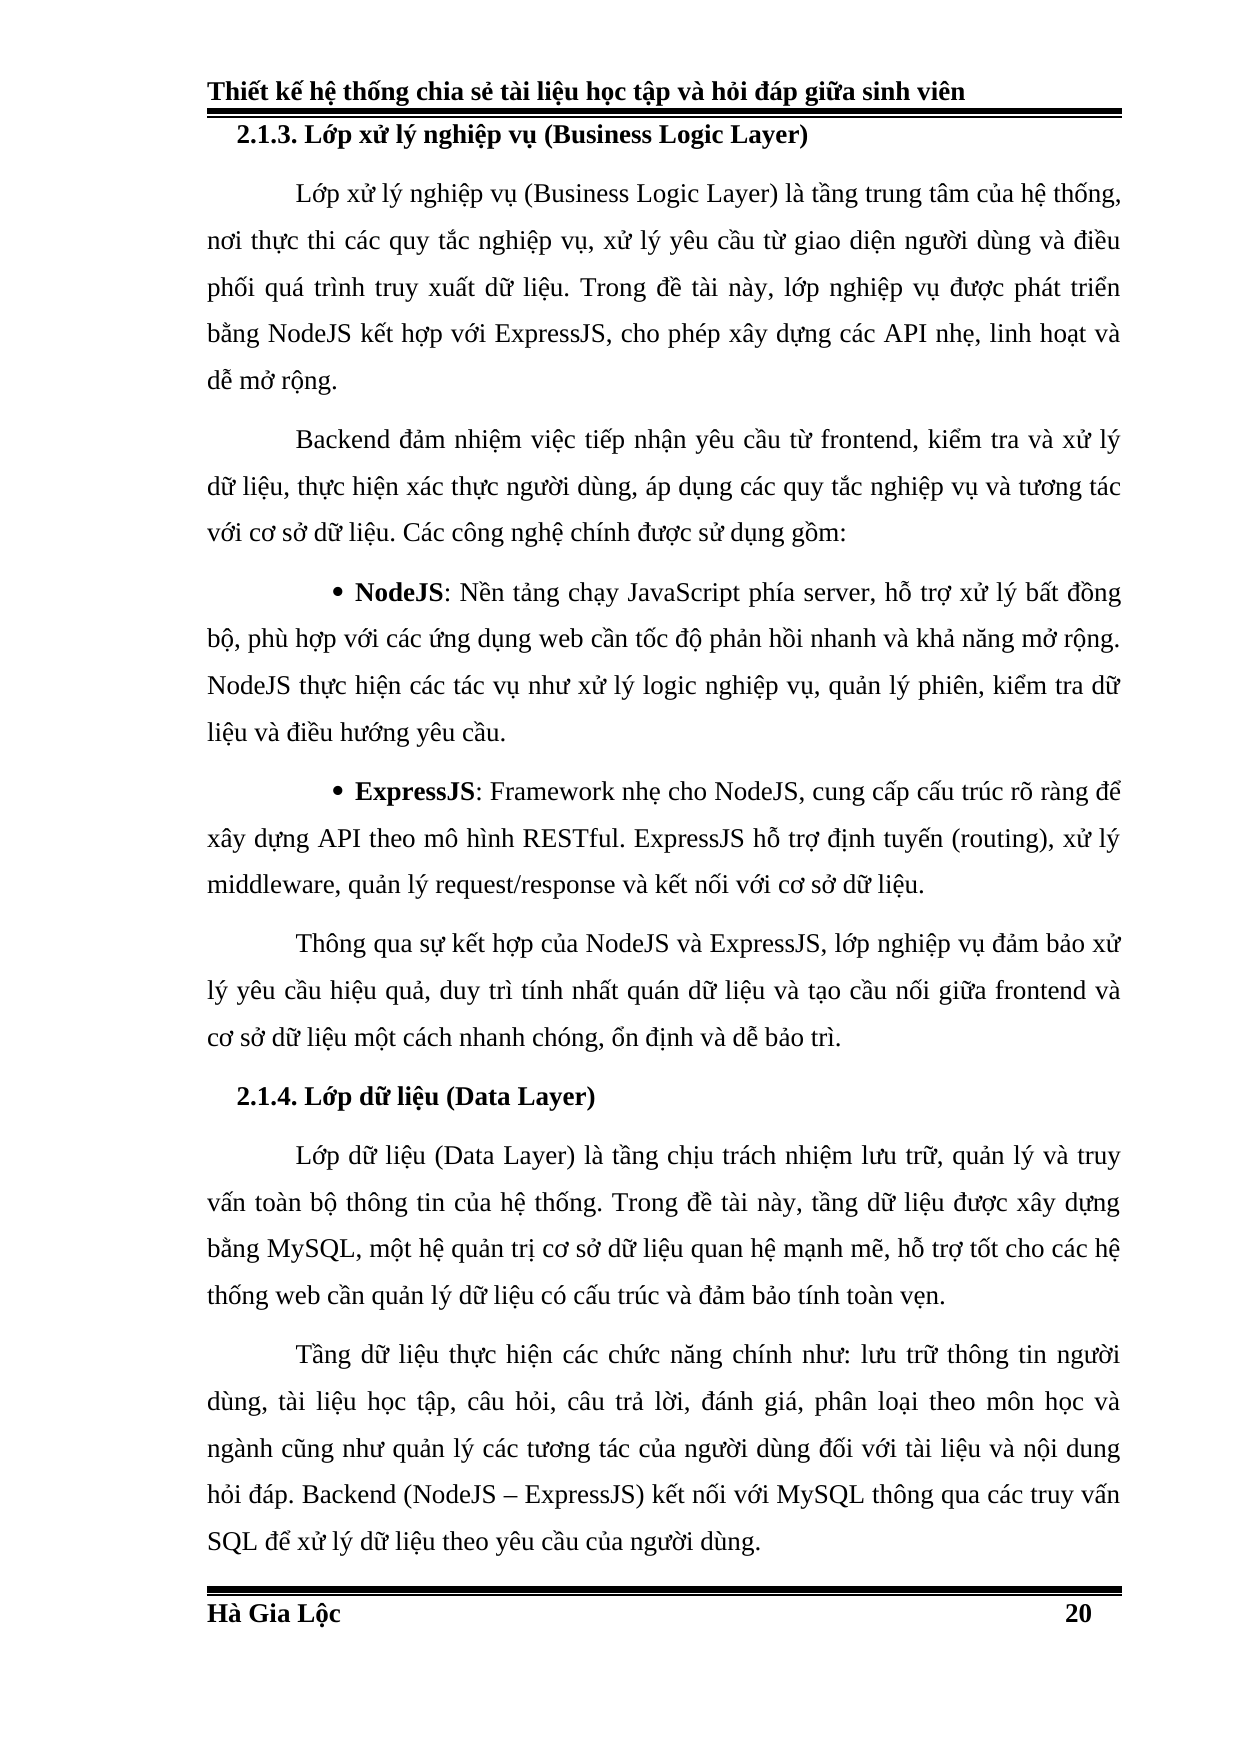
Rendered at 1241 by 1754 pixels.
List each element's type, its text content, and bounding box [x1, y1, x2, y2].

text Thông qua sự kết hợp của NodeJS và ExpressJS, lớp nghiệp vụ đảm bảo xử lý yêu cầu hiệu quả, duy trì tính nhất quán dữ liệu và tạo cầu nối giữa frontend và cơ sở dữ liệu một cách nhanh chóng, ổn định và dễ bảo trì. [207, 927, 1122, 1052]
subtitle Lớp xử lý nghiệp vụ (Business Logic Layer) [222, 118, 1122, 149]
list ExpressJS: Framework nhẹ cho NodeJS, cung cấp cấu trúc rõ ràng để xây dựng API theo mô hình RESTful. ExpressJS hỗ trợ định tuyến (routing), xử lý middleware, quản lý request/response và kết nối với cơ sở dữ liệu. [207, 775, 1122, 899]
text Lớp xử lý nghiệp vụ (Business Logic Layer) là tầng trung tâm của hệ thống, nơi thực thi các quy tắc nghiệp vụ, xử lý yêu cầu từ giao diện người dùng và điều phối quá trình truy xuất dữ liệu. Trong đề tài này, lớp nghiệp vụ được phát triển bằng NodeJS kết hợp với ExpressJS, cho phép xây dựng các API nhẹ, linh hoạt và dễ mở rộng. [207, 177, 1122, 395]
subtitle Lớp dữ liệu (Data Layer) [222, 1080, 1122, 1111]
text Tầng dữ liệu thực hiện các chức năng chính như: lưu trữ thông tin người dùng, tài liệu học tập, câu hỏi, câu trả lời, đánh giá, phân loại theo môn học và ngành cũng như quản lý các tương tác của người dùng đối với tài liệu và nội dung hỏi đáp. Backend (NodeJS – ExpressJS) kết nối với MySQL thông qua các truy vấn SQL để xử lý dữ liệu theo yêu cầu của người dùng. [207, 1338, 1122, 1556]
list NodeJS: Nền tảng chạy JavaScript phía server, hỗ trợ xử lý bất đồng bộ, phù hợp với các ứng dụng web cần tốc độ phản hồi nhanh và khả năng mở rộng. NodeJS thực hiện các tác vụ như xử lý logic nghiệp vụ, quản lý phiên, kiểm tra dữ liệu và điều hướng yêu cầu. [207, 576, 1122, 747]
text Lớp dữ liệu (Data Layer) là tầng chịu trách nhiệm lưu trữ, quản lý và truy vấn toàn bộ thông tin của hệ thống. Trong đề tài này, tầng dữ liệu được xây dựng bằng MySQL, một hệ quản trị cơ sở dữ liệu quan hệ mạnh mẽ, hỗ trợ tốt cho các hệ thống web cần quản lý dữ liệu có cấu trúc và đảm bảo tính toàn vẹn. [207, 1139, 1122, 1310]
text Backend đảm nhiệm việc tiếp nhận yêu cầu từ frontend, kiểm tra và xử lý dữ liệu, thực hiện xác thực người dùng, áp dụng các quy tắc nghiệp vụ và tương tác với cơ sở dữ liệu. Các công nghệ chính được sử dụng gồm: [207, 423, 1122, 548]
